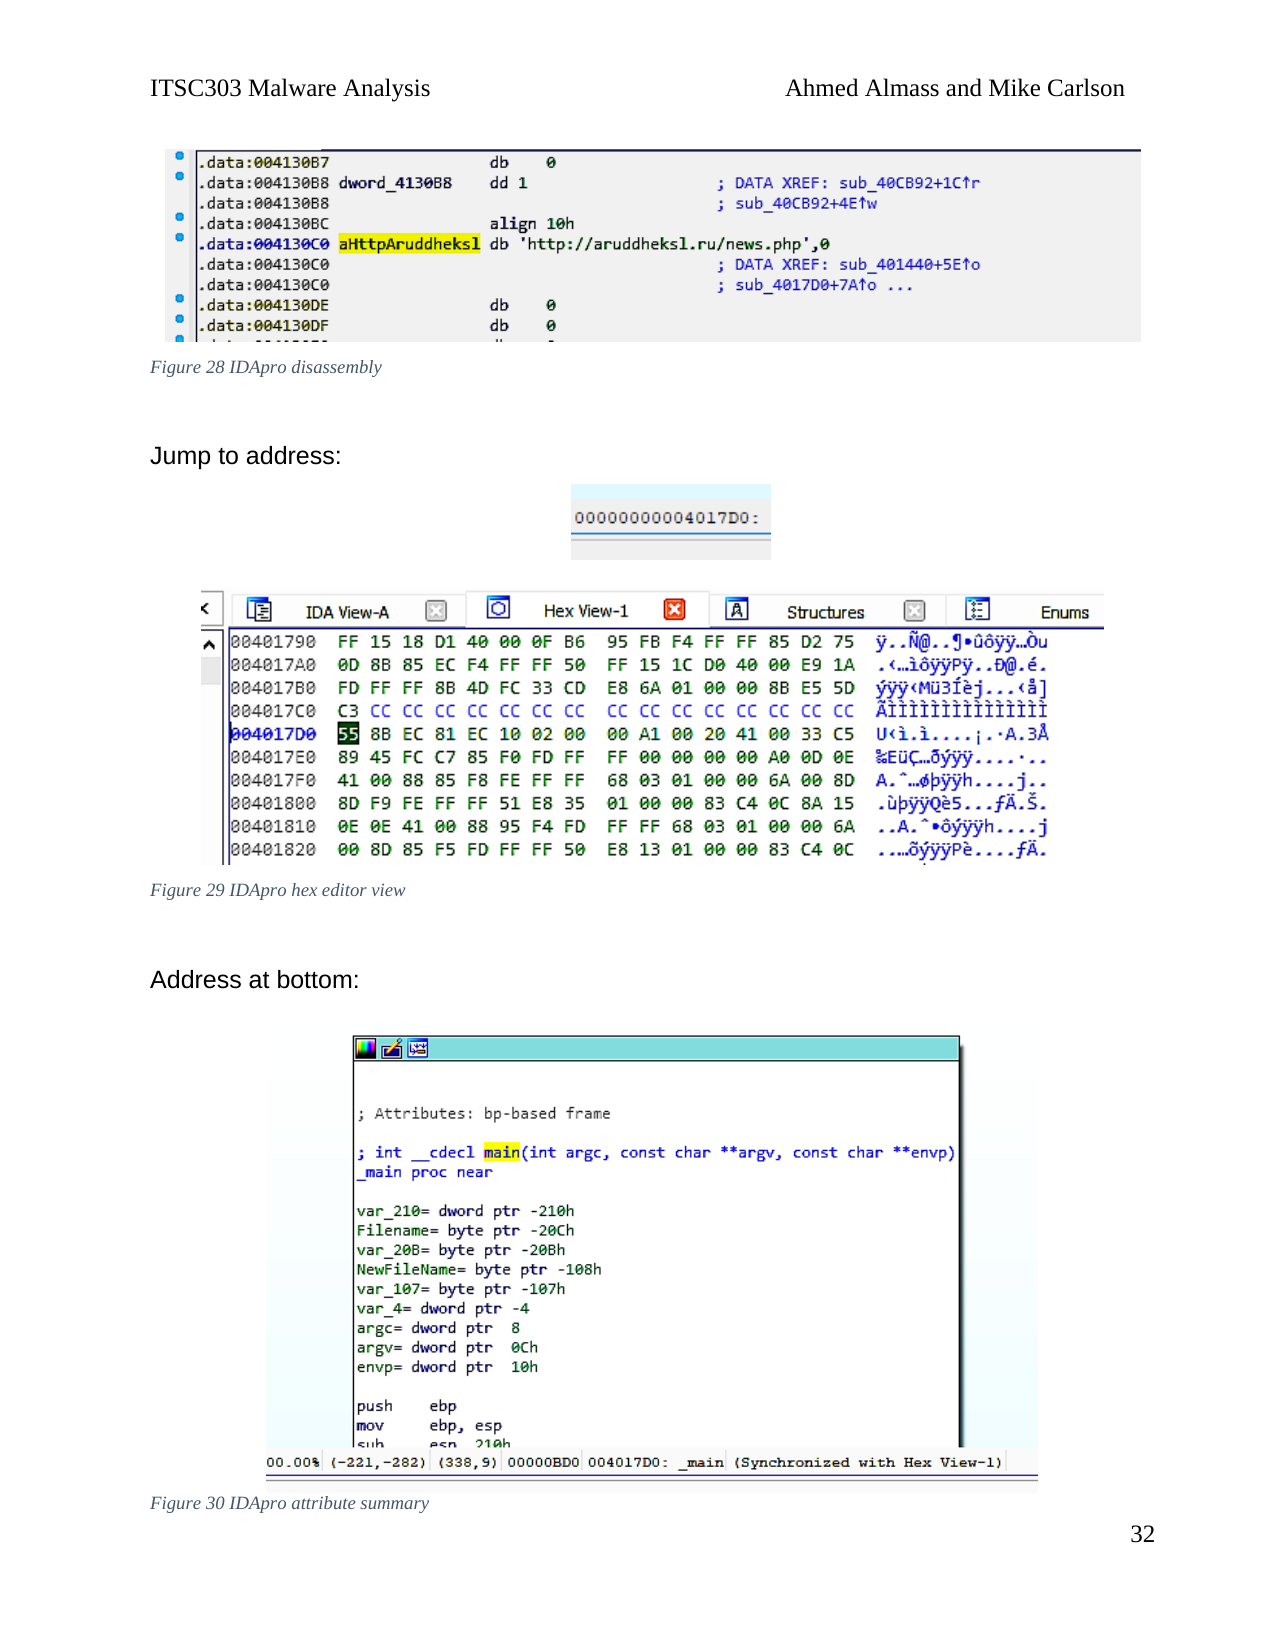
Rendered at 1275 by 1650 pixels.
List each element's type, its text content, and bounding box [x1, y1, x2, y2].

picture [165, 149, 1141, 342]
picture [571, 484, 772, 560]
text Jump to address: [150, 441, 1155, 470]
text Address at bottom: [150, 965, 1155, 993]
picture [266, 1007, 1038, 1493]
picture [201, 588, 1104, 865]
